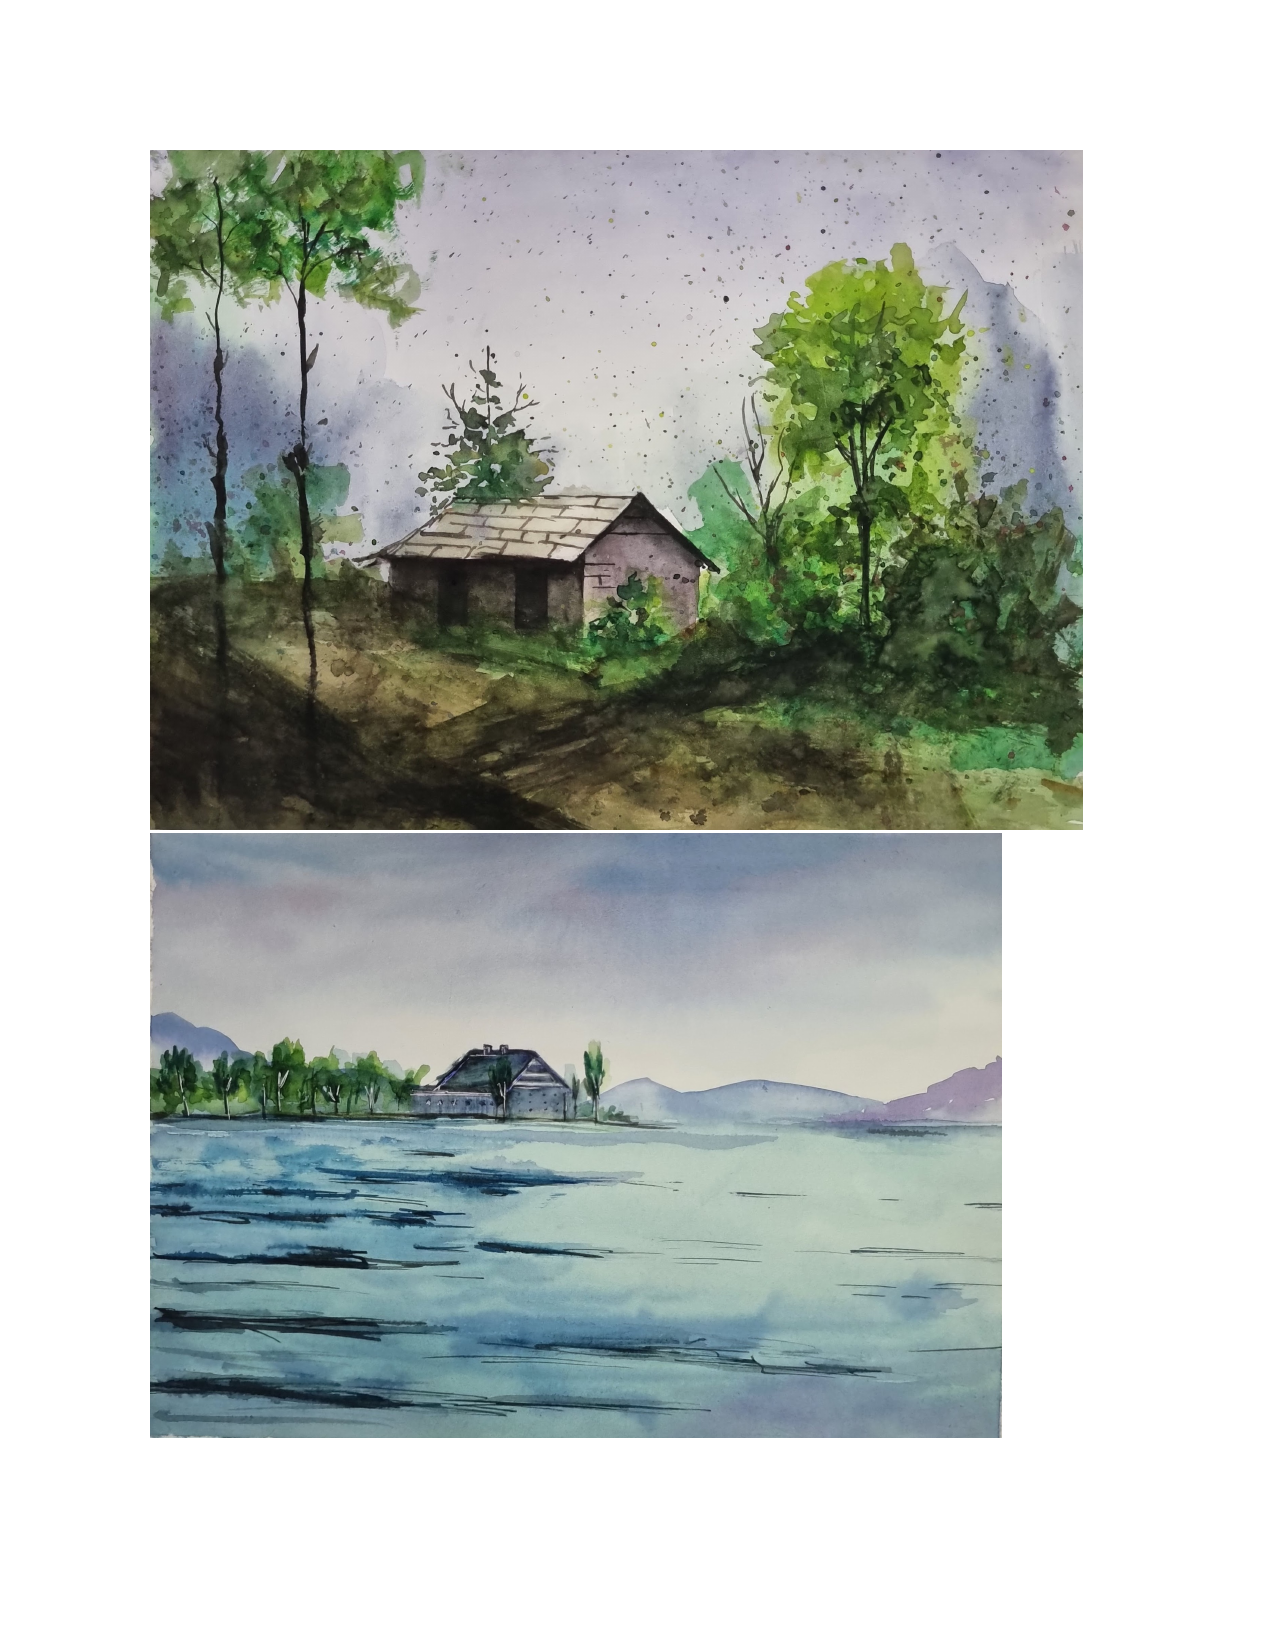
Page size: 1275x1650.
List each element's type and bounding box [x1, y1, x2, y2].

picture [150, 150, 1083, 830]
picture [150, 833, 1002, 1438]
